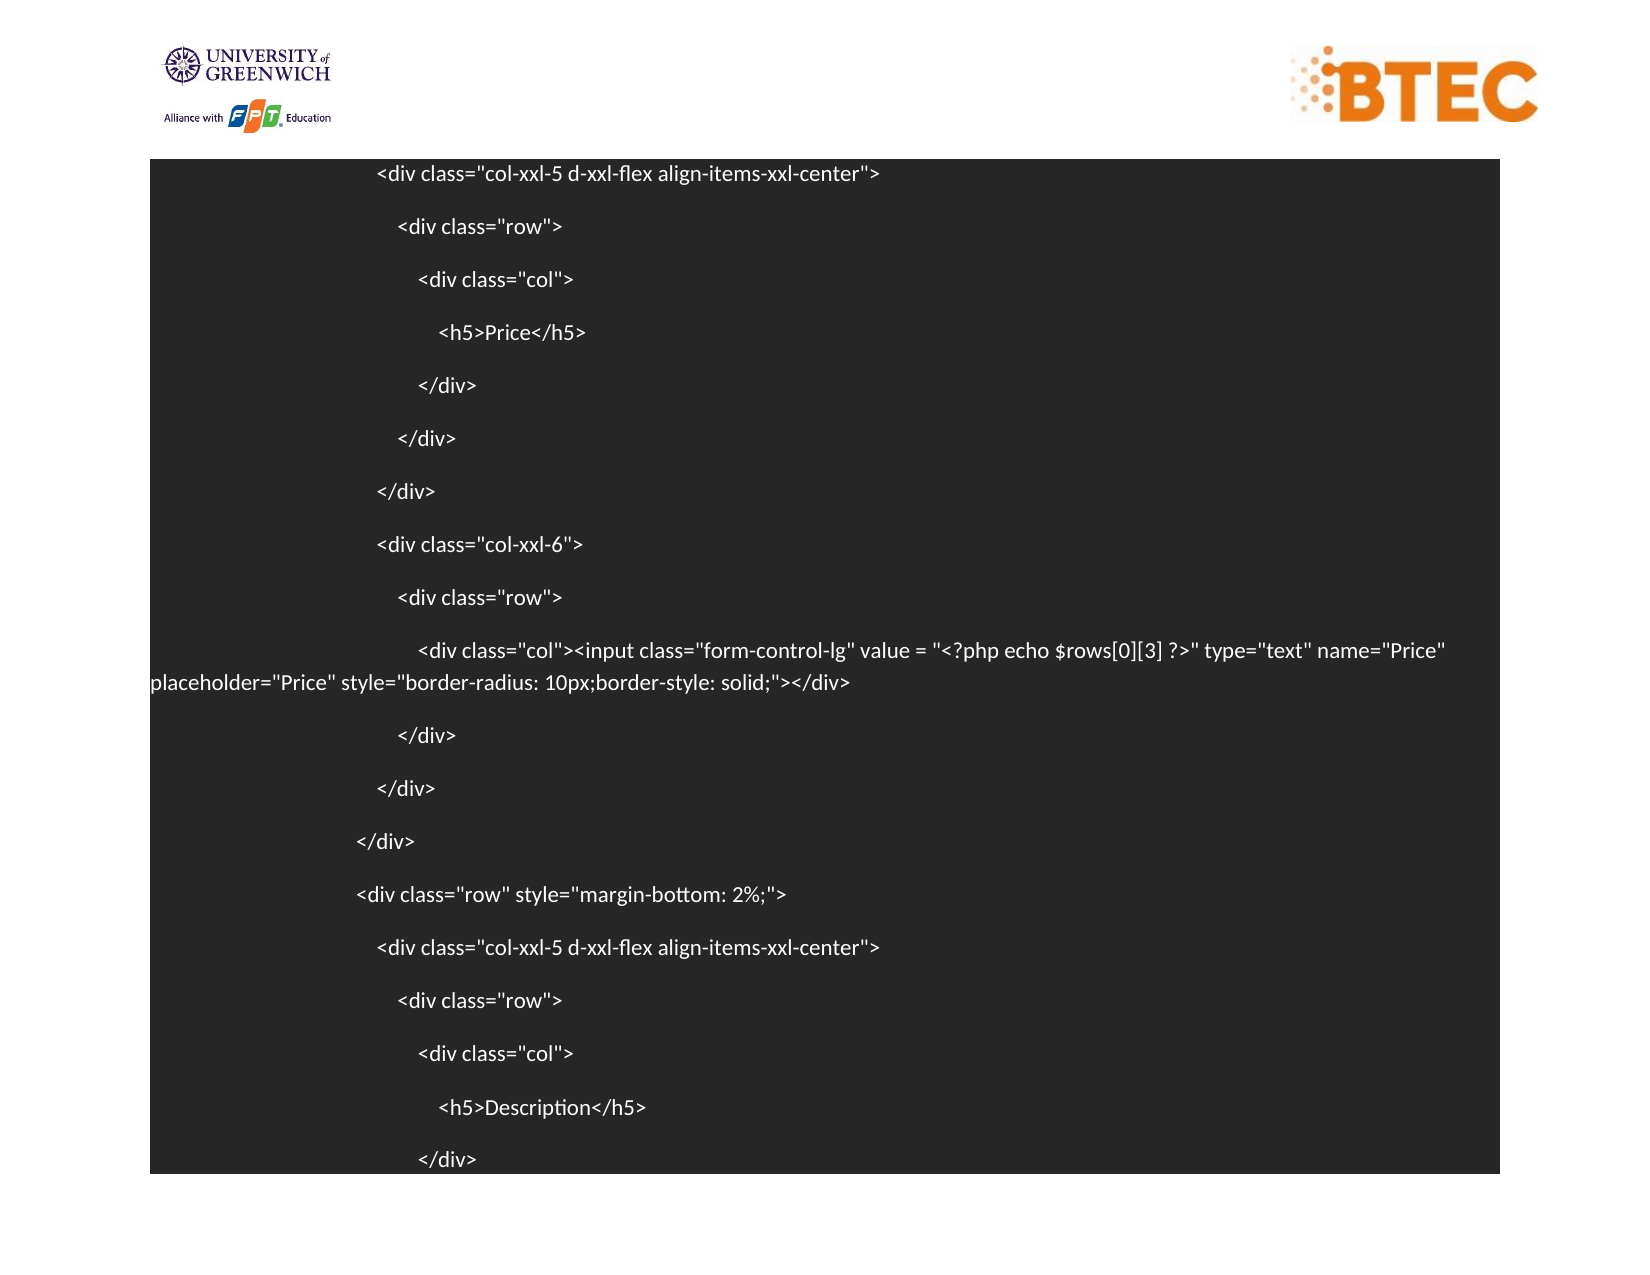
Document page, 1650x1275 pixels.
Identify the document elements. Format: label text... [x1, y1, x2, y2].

text </div> [150, 371, 1500, 399]
text <div class="col"><input class="form-control-lg" value = "<?php echo $rows[0][3] ?>" type="text" name="Price" placeholder="Price" style="border-radius: 10px;border-style: solid;"></div> [150, 636, 1500, 696]
text <div class="row"> [150, 583, 1500, 611]
text <div class="row" style="margin-bottom: 2%;"> [150, 881, 1500, 908]
text <div class="col"> [150, 1039, 1500, 1068]
text </div> [150, 477, 1500, 505]
text </div> [150, 424, 1500, 452]
text <h5>Price</h5> [150, 318, 1500, 346]
text </div> [150, 827, 1500, 856]
text </div> [150, 721, 1500, 749]
text <div class="col-xxl-5 d-xxl-flex align-items-xxl-center"> [150, 159, 1500, 187]
text <h5>Description</h5> [150, 1093, 1500, 1121]
text <div class="row"> [150, 987, 1500, 1014]
picture [1290, 46, 1538, 122]
text </div> [150, 774, 1500, 802]
text </div> [150, 1146, 1500, 1174]
text <div class="col-xxl-6"> [150, 530, 1500, 558]
text <div class="col-xxl-5 d-xxl-flex align-items-xxl-center"> [150, 933, 1500, 962]
text <div class="col"> [150, 265, 1500, 293]
text <div class="row"> [150, 212, 1500, 240]
picture [150, 32, 343, 144]
